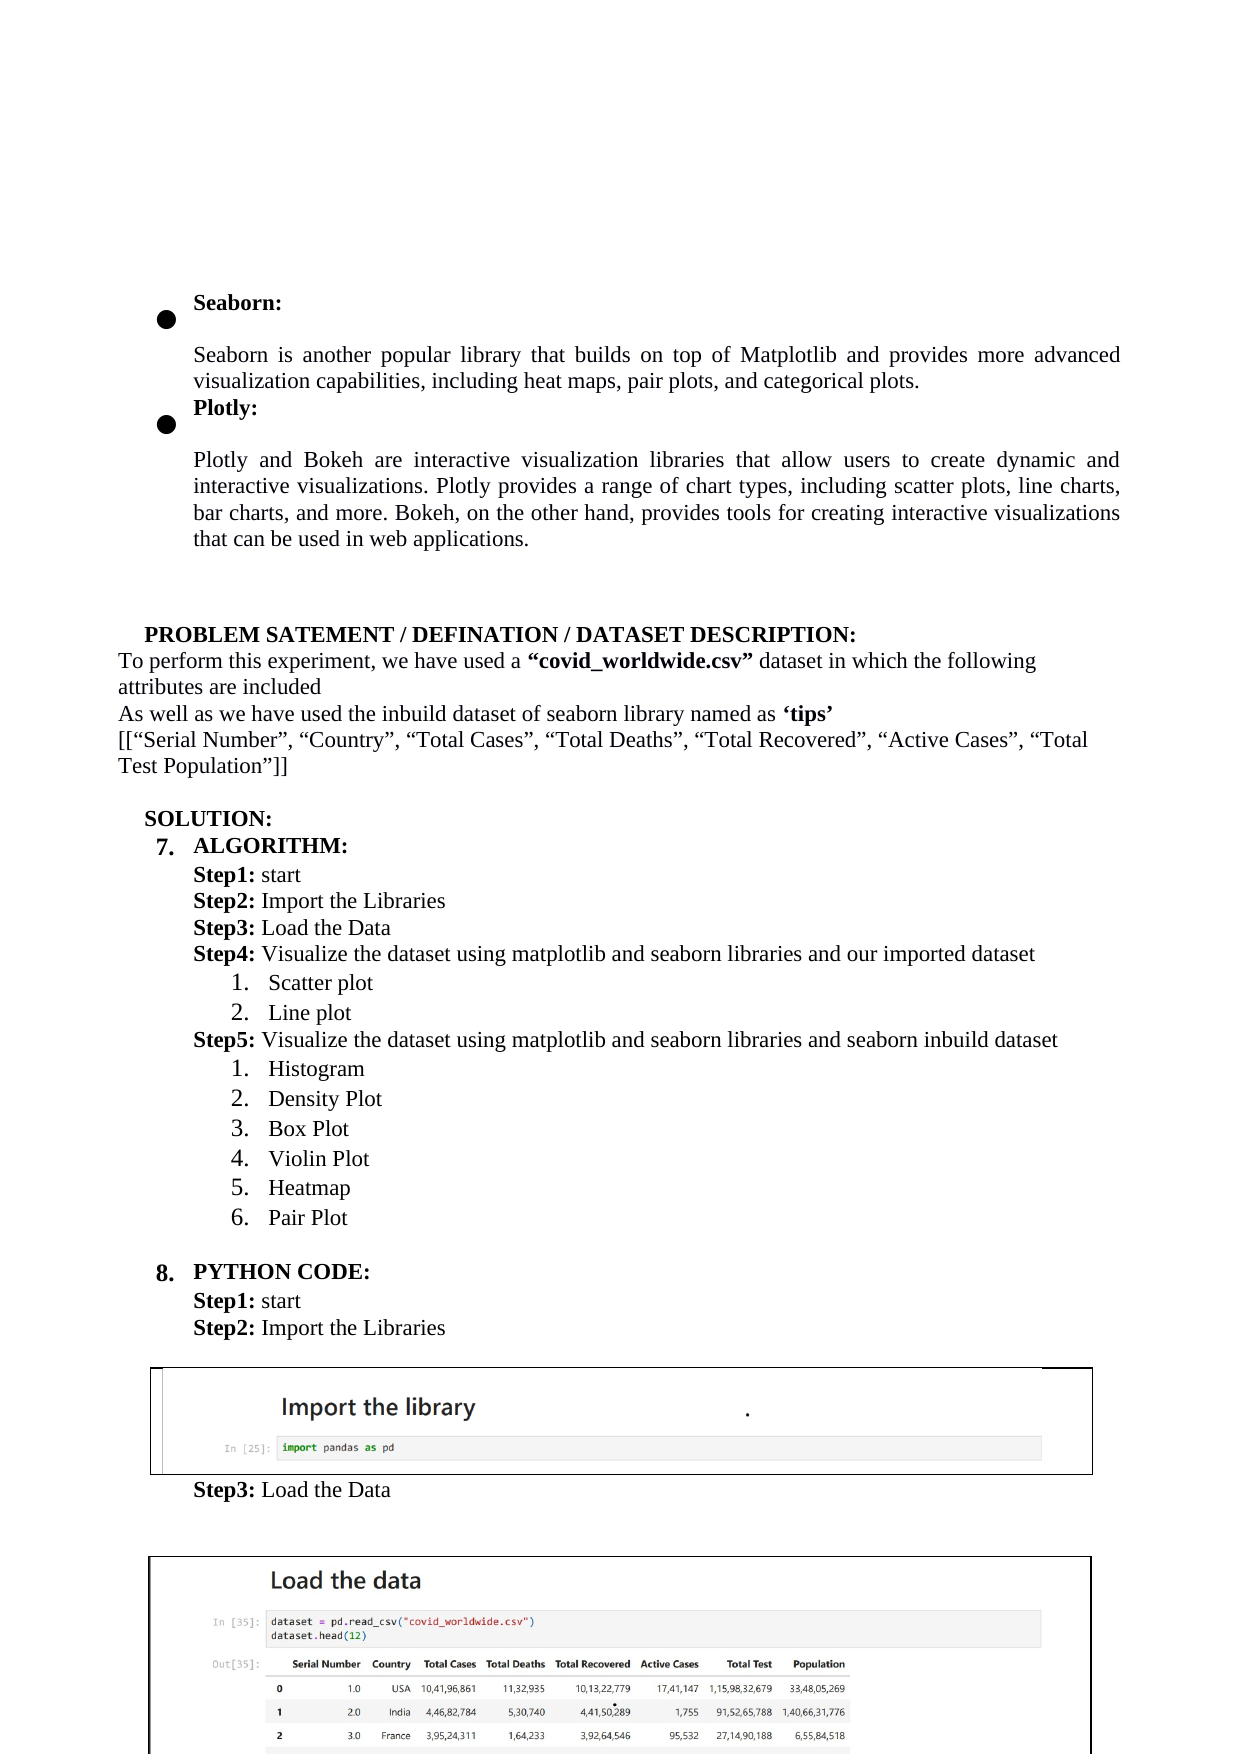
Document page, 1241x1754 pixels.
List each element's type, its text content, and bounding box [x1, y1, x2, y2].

text Step3: Load the Data [193, 914, 1134, 940]
subtitle PYTHON CODE: [156, 1258, 387, 1287]
text Step3: Load the Data [193, 1476, 1134, 1502]
text To perform this experiment, we have used a “covid_worldwide.csv” dataset in which the following attributes are included [118, 647, 1121, 700]
text Seaborn is another popular library that builds on top of Matplotlib and provides more advanced visualization capabilities, including heat maps, pair plots, and categorical plots. [193, 341, 1122, 393]
picture [162, 1368, 1042, 1474]
text As well as we have used the inbuild dataset of seaborn library named as ‘tips’ [118, 700, 1134, 726]
subtitle Seaborn: [155, 289, 1134, 341]
list Density Plot [231, 1083, 1134, 1112]
picture [149, 1557, 1090, 1754]
subtitle Plotly: [155, 394, 1134, 446]
table_header [151, 1369, 162, 1473]
text Step1: start [193, 1287, 387, 1313]
table_header [1042, 1369, 1092, 1473]
text Step5: Visualize the dataset using matplotlib and seaborn libraries and seaborn inbuild dataset [193, 1026, 1063, 1053]
subtitle ALGORITHM: [156, 832, 363, 861]
text Step4: Visualize the dataset using matplotlib and seaborn libraries and our imported dataset [193, 940, 1134, 967]
subtitle PROBLEM SATEMENT / DEFINATION / DATASET DESCRIPTION: [118, 621, 1134, 647]
text Step2: Import the Libraries [193, 1313, 1134, 1340]
list Violin Plot [231, 1143, 1134, 1171]
text [[“Serial Number”, “Country”, “Total Cases”, “Total Deaths”, “Total Recovered”, “Active Cases”, “Total Test Population”]] [118, 726, 1134, 779]
text Step1: start [193, 861, 363, 887]
text Plotly and Bokeh are interactive visualization libraries that allow users to create dynamic and interactive visualizations. Plotly provides a range of chart types, including scatter plots, line charts, bar charts, and more. Bokeh, on the other hand, provides tools for creating interactive visualizations that can be used in web applications. [193, 446, 1122, 551]
list Histogram [231, 1053, 1134, 1082]
text Step2: Import the Libraries [193, 888, 1134, 914]
list Pair Plot [231, 1202, 1134, 1231]
subtitle SOLUTION: [118, 806, 1134, 832]
list Box Plot [231, 1113, 1134, 1142]
list Heatmap [231, 1172, 1134, 1201]
list Scatter plot [231, 967, 1134, 996]
list Line plot [231, 997, 1134, 1026]
